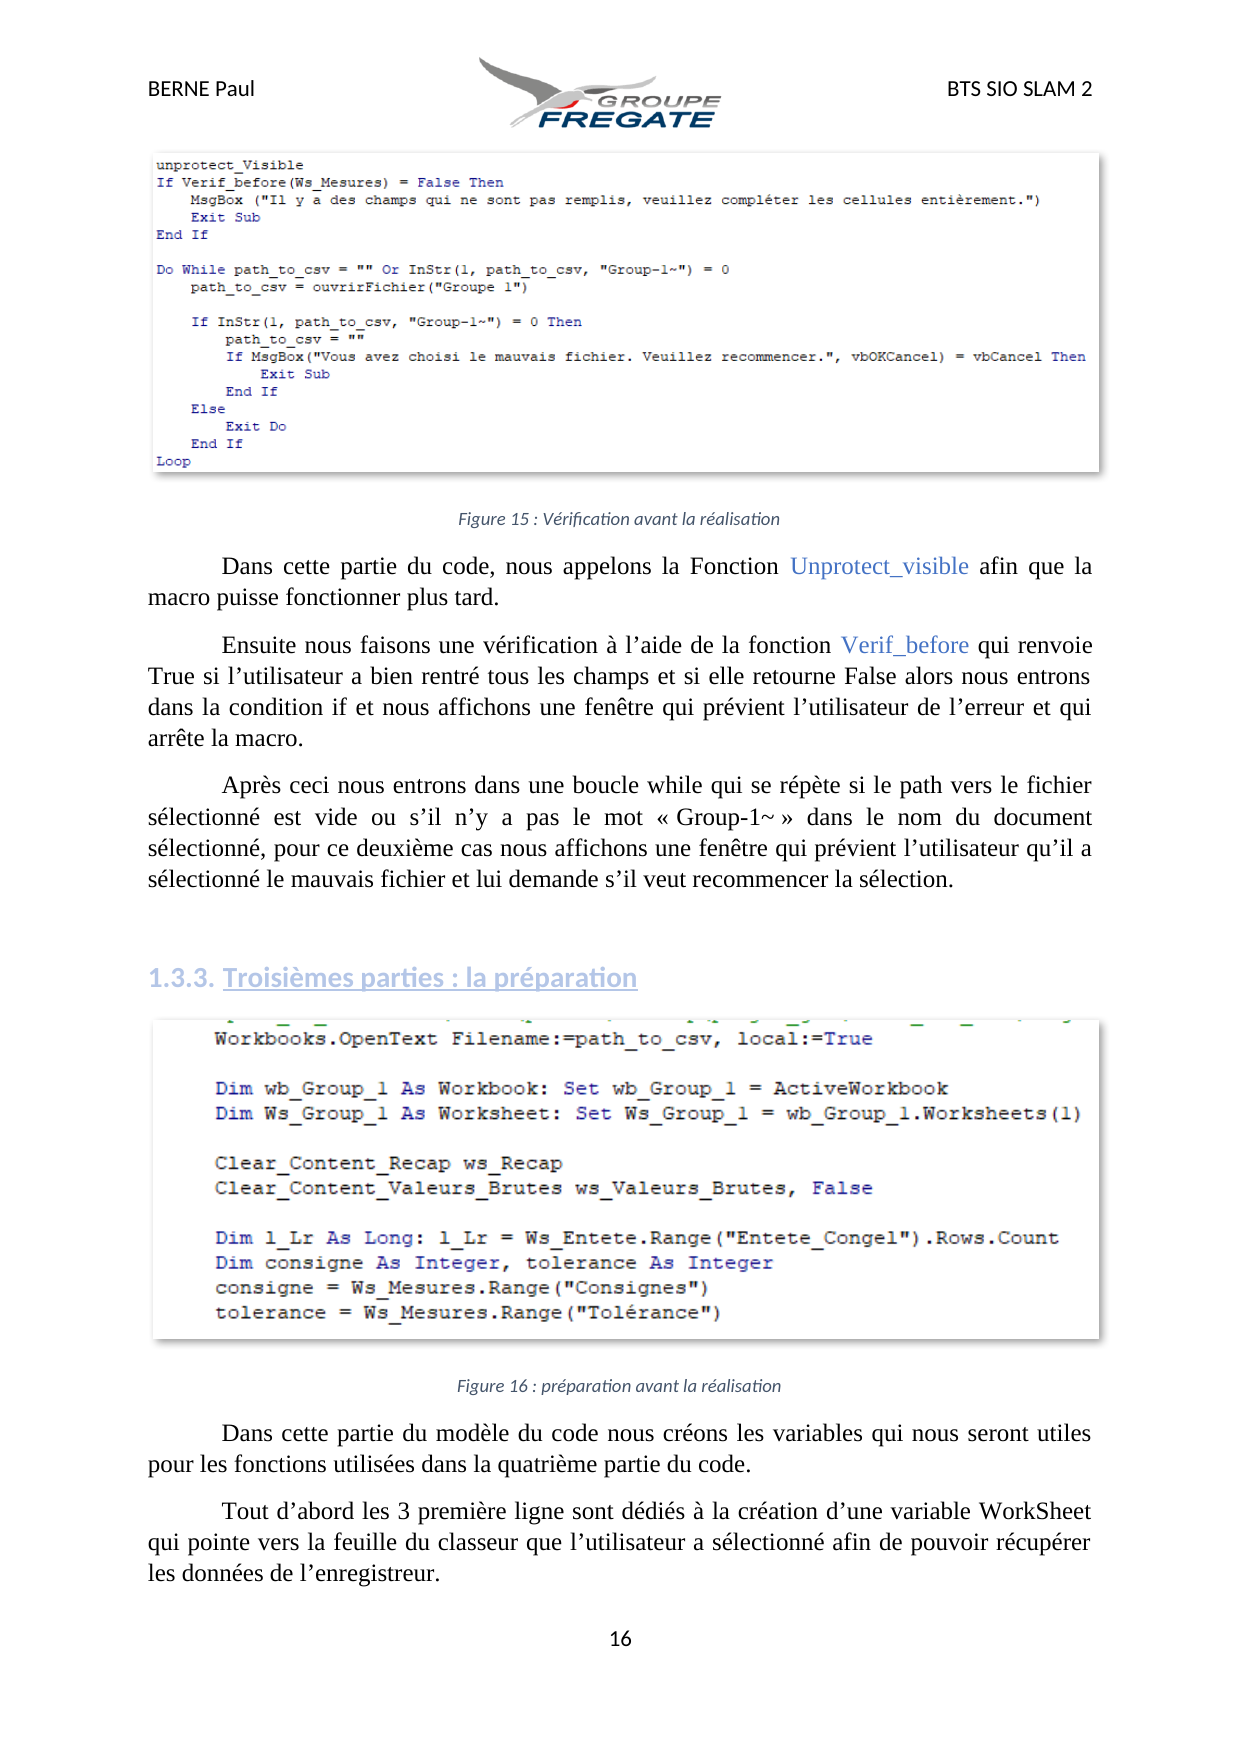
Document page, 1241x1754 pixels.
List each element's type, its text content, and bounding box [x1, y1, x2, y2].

text Dans cette partie du code, nous appelons la Fonction Unprotect_visible afin que la macro puisse fonctionner plus tard. [148, 551, 1093, 611]
picture [153, 153, 1099, 472]
text Figure 16 : préparation avant la réalisation [148, 1374, 1093, 1397]
text Ensuite nous faisons une vérification à l’aide de la fonction Verif_before qui renvoie True si l’utilisateur a bien rentré tous les champs et si elle retourne False alors nous entrons dans la condition if et nous affichons une fenêtre qui prévient l’utilisateur de l’erreur et qui arrête la macro. [148, 630, 1093, 752]
text Tout d’abord les 3 première ligne sont dédiés à la création d’une variable WorkSheet qui pointe vers la feuille du classeur que l’utilisateur a sélectionné afin de pouvoir récupérer les données de l’enregistreur. [148, 1496, 1093, 1587]
text Dans cette partie du modèle du code nous créons les variables qui nous seront utiles pour les fonctions utilisées dans la quatrième partie du code. [148, 1418, 1093, 1477]
text Après ceci nous entrons dans une boucle while qui se répète si le path vers le fichier sélectionné est vide ou s’il n’y a pas le mot « Group-1~ » dans le nom du document sélectionné, pour ce deuxième cas nous affichons une fenêtre qui prévient l’utilisateur qu’il a sélectionné le mauvais fichier et lui demande s’il veut recommencer la sélection. [148, 771, 1093, 892]
list Troisièmes parties : la préparation [148, 959, 1093, 995]
text Figure 15 : Vérification avant la réalisation [148, 507, 1093, 530]
picture [153, 1020, 1099, 1339]
picture [472, 51, 729, 133]
